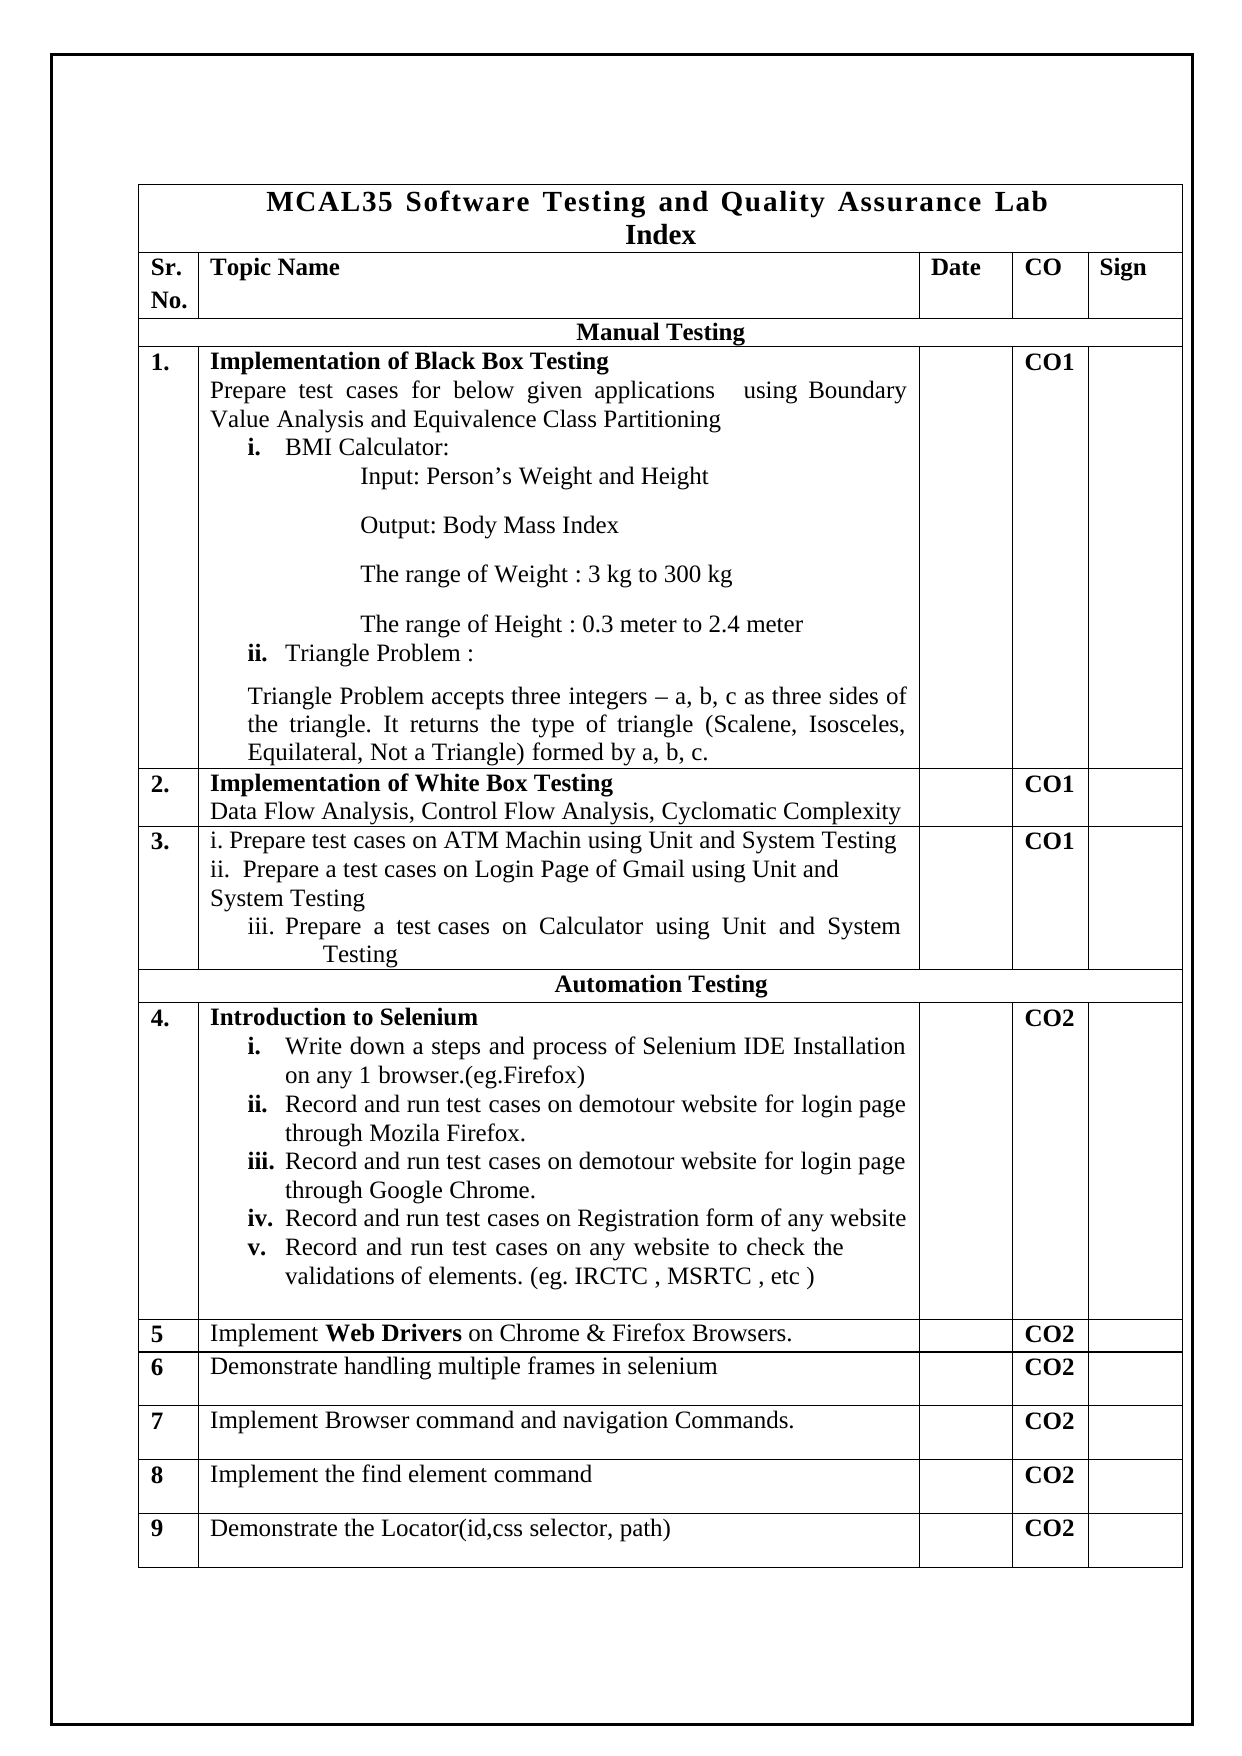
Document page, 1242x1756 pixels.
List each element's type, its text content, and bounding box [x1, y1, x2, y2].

table_cell CO2 [1013, 1514, 1088, 1567]
table_cell [920, 769, 1012, 826]
table_cell [920, 1406, 1012, 1459]
table_cell 3. [139, 827, 198, 969]
table_cell 5 [139, 1320, 198, 1351]
table_cell [920, 1003, 1012, 1318]
table_cell 1. [139, 347, 198, 768]
table_cell [920, 1460, 1012, 1513]
table_cell [1089, 1320, 1182, 1351]
table_cell Manual Testing [139, 319, 1182, 346]
table_cell Introduction to Selenium Write down a steps and process of Selenium IDE Installation on any 1 browser.(eg.Firefox) Record and run test cases on demotour website for login page through Mozila Firefox. Record and run test cases on demotour website for login page through Google Chrome. Record and run test cases on Registration form of any website Record and run test cases on any website to check the validations of elements. (eg. IRCTC , MSRTC , etc ) [199, 1003, 919, 1318]
table_cell [920, 1514, 1012, 1567]
table_cell CO [1013, 253, 1088, 317]
table_cell Demonstrate the Locator(id,css selector, path) [199, 1514, 919, 1567]
table_cell Implement Web Drivers on Chrome & Firefox Browsers. [199, 1320, 919, 1351]
table_cell 2. [139, 769, 198, 826]
table_cell Automation Testing [139, 970, 1182, 1002]
table_cell CO2 [1013, 1353, 1088, 1405]
table_cell [1089, 1406, 1182, 1459]
table_cell 8 [139, 1460, 198, 1513]
table_cell Sign [1089, 253, 1182, 317]
table_cell 6 [139, 1353, 198, 1405]
table_header MCAL35 Software Testing and Quality Assurance Lab Index [139, 185, 1182, 252]
table_cell 7 [139, 1406, 198, 1459]
table_cell [1089, 1514, 1182, 1567]
table_cell Implementation of White Box Testing Data Flow Analysis, Control Flow Analysis, Cyclomatic Complexity [199, 769, 919, 826]
table_cell [1089, 347, 1182, 768]
table_cell CO2 [1013, 1320, 1088, 1351]
table_cell [920, 347, 1012, 768]
table_cell Implement the find element command [199, 1460, 919, 1513]
table_cell CO1 [1013, 769, 1088, 826]
table_cell Demonstrate handling multiple frames in selenium [199, 1353, 919, 1405]
table_cell Prepare test cases on ATM Machin using Unit and System Testing Prepare a test cases on Login Page of Gmail using Unit and System Testing Prepare a test cases on Calculator using Unit and System Testing [199, 827, 919, 969]
table_cell Topic Name [199, 253, 919, 317]
table_cell [1089, 769, 1182, 826]
table_cell Sr. No. [139, 253, 198, 317]
table_cell [1089, 1353, 1182, 1405]
table_cell 4. [139, 1003, 198, 1318]
table_cell [920, 827, 1012, 969]
table_cell CO1 [1013, 827, 1088, 969]
table_cell Implement Browser command and navigation Commands. [199, 1406, 919, 1459]
table_cell [1089, 1003, 1182, 1318]
table_cell Date [920, 253, 1012, 317]
table_cell 9 [139, 1514, 198, 1567]
table_cell CO2 [1013, 1460, 1088, 1513]
table_cell [1089, 1460, 1182, 1513]
table_cell [1089, 827, 1182, 969]
table_cell [920, 1320, 1012, 1351]
table_cell CO2 [1013, 1003, 1088, 1318]
table_cell CO1 [1013, 347, 1088, 768]
table_cell CO2 [1013, 1406, 1088, 1459]
table_cell Implementation of Black Box Testing Prepare test cases for below given applications using Boundary Value Analysis and Equivalence Class Partitioning BMI Calculator: Input: Person’s Weight and Height Output: Body Mass Index The range of Weight : 3 kg to 300 kg The range of Height : 0.3 meter to 2.4 meter Triangle Problem : Triangle Problem accepts three integers – a, b, c as three sides of the triangle. It returns the type of triangle (Scalene, Isosceles, Equilateral, Not a Triangle) formed by a, b, c. [199, 347, 919, 768]
table_cell [920, 1353, 1012, 1405]
